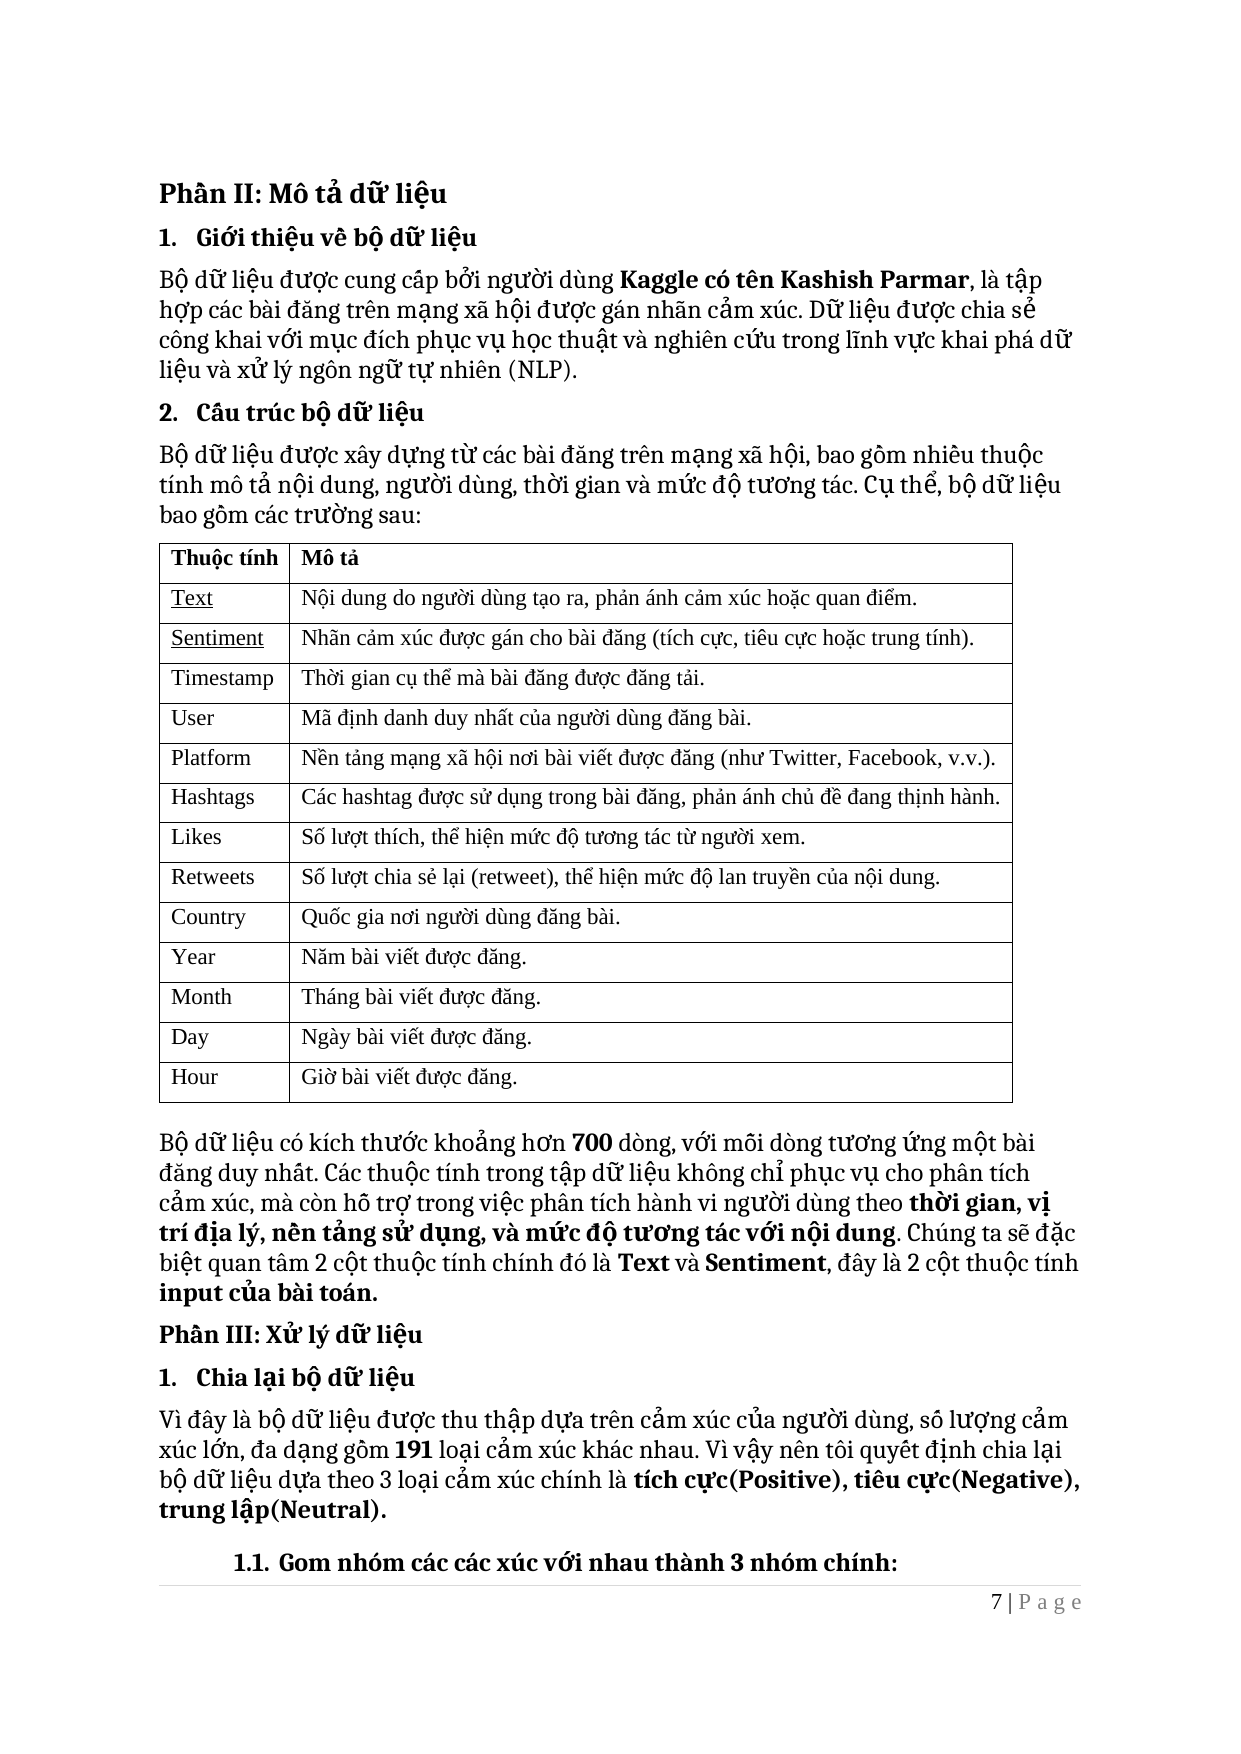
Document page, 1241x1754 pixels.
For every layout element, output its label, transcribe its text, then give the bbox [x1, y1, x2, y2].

table_cell Day [160, 1023, 289, 1062]
table_cell Các hashtag được sử dụng trong bài đăng, phản ánh chủ đề đang thịnh hành. [290, 784, 1012, 822]
list Gom nhóm các các xúc với nhau thành 3 nhóm chính: [234, 1548, 1081, 1578]
subtitle Phần II: Mô tả dữ liệu [159, 177, 1081, 211]
table_cell Giờ bài viết được đăng. [290, 1063, 1012, 1102]
table_cell Hour [160, 1063, 289, 1102]
table_cell Số lượt thích, thể hiện mức độ tương tác từ người xem. [290, 823, 1012, 862]
table_cell Platform [160, 744, 289, 782]
table_cell Timestamp [160, 664, 289, 703]
table_cell Số lượt chia sẻ lại (retweet), thể hiện mức độ lan truyền của nội dung. [290, 863, 1012, 902]
table_cell Năm bài viết được đăng. [290, 943, 1012, 982]
text Vì đây là bộ dữ liệu được thu thập dựa trên cảm xúc của người dùng, số lượng cảm xúc lớn, đa dạng gồm 191 loại cảm xúc khác nhau. Vì vậy nên tôi quyết định chia lại bộ dữ liệu dựa theo 3 loại cảm xúc chính là tích cực(Positive), tiêu cực(Negative), trung lập(Neutral). [159, 1405, 1081, 1525]
subtitle Cấu trúc bộ dữ liệu [159, 398, 1081, 428]
table_header Mô tả [290, 544, 1012, 583]
table_cell Retweets [160, 863, 289, 902]
text Bộ dữ liệu được cung cấp bởi người dùng Kaggle có tên Kashish Parmar, là tập hợp các bài đăng trên mạng xã hội được gán nhãn cảm xúc. Dữ liệu được chia sẻ công khai với mục đích phục vụ học thuật và nghiên cứu trong lĩnh vực khai phá dữ liệu và xử lý ngôn ngữ tự nhiên (NLP). [159, 266, 1081, 386]
table_cell Tháng bài viết được đăng. [290, 983, 1012, 1022]
table_cell Nội dung do người dùng tạo ra, phản ánh cảm xúc hoặc quan điểm. [290, 584, 1012, 623]
table_cell Ngày bài viết được đăng. [290, 1023, 1012, 1062]
table_cell Likes [160, 823, 289, 862]
table_cell Nhãn cảm xúc được gán cho bài đăng (tích cực, tiêu cực hoặc trung tính). [290, 624, 1012, 663]
table_cell User [160, 704, 289, 742]
table_cell Mã định danh duy nhất của người dùng đăng bài. [290, 704, 1012, 742]
table_header Thuộc tính [160, 544, 289, 583]
table_cell Text [160, 584, 289, 623]
table_cell Sentiment [160, 624, 289, 663]
table_cell Month [160, 983, 289, 1022]
table_cell Quốc gia nơi người dùng đăng bài. [290, 903, 1012, 942]
table_cell Country [160, 903, 289, 942]
subtitle Giới thiệu về bộ dữ liệu [159, 223, 1081, 253]
text Bộ dữ liệu có kích thước khoảng hơn 700 dòng, với mỗi dòng tương ứng một bài đăng duy nhất. Các thuộc tính trong tập dữ liệu không chỉ phục vụ cho phân tích cảm xúc, mà còn hỗ trợ trong việc phân tích hành vi người dùng theo thời gian, vị trí địa lý, nền tảng sử dụng, và mức độ tương tác với nội dung. Chúng ta sẽ đặc biệt quan tâm 2 cột thuộc tính chính đó là Text và Sentiment, đây là 2 cột thuộc tính input của bài toán. [159, 1128, 1081, 1308]
table_cell Hashtags [160, 784, 289, 822]
text Bộ dữ liệu được xây dựng từ các bài đăng trên mạng xã hội, bao gồm nhiều thuộc tính mô tả nội dung, người dùng, thời gian và mức độ tương tác. Cụ thể, bộ dữ liệu bao gồm các trường sau: [159, 441, 1081, 531]
table_cell Year [160, 943, 289, 982]
subtitle Chia lại bộ dữ liệu [159, 1363, 1081, 1393]
table_cell Thời gian cụ thể mà bài đăng được đăng tải. [290, 664, 1012, 703]
table_cell Nền tảng mạng xã hội nơi bài viết được đăng (như Twitter, Facebook, v.v.). [290, 744, 1012, 782]
subtitle Phần III: Xử lý dữ liệu [159, 1320, 1081, 1350]
